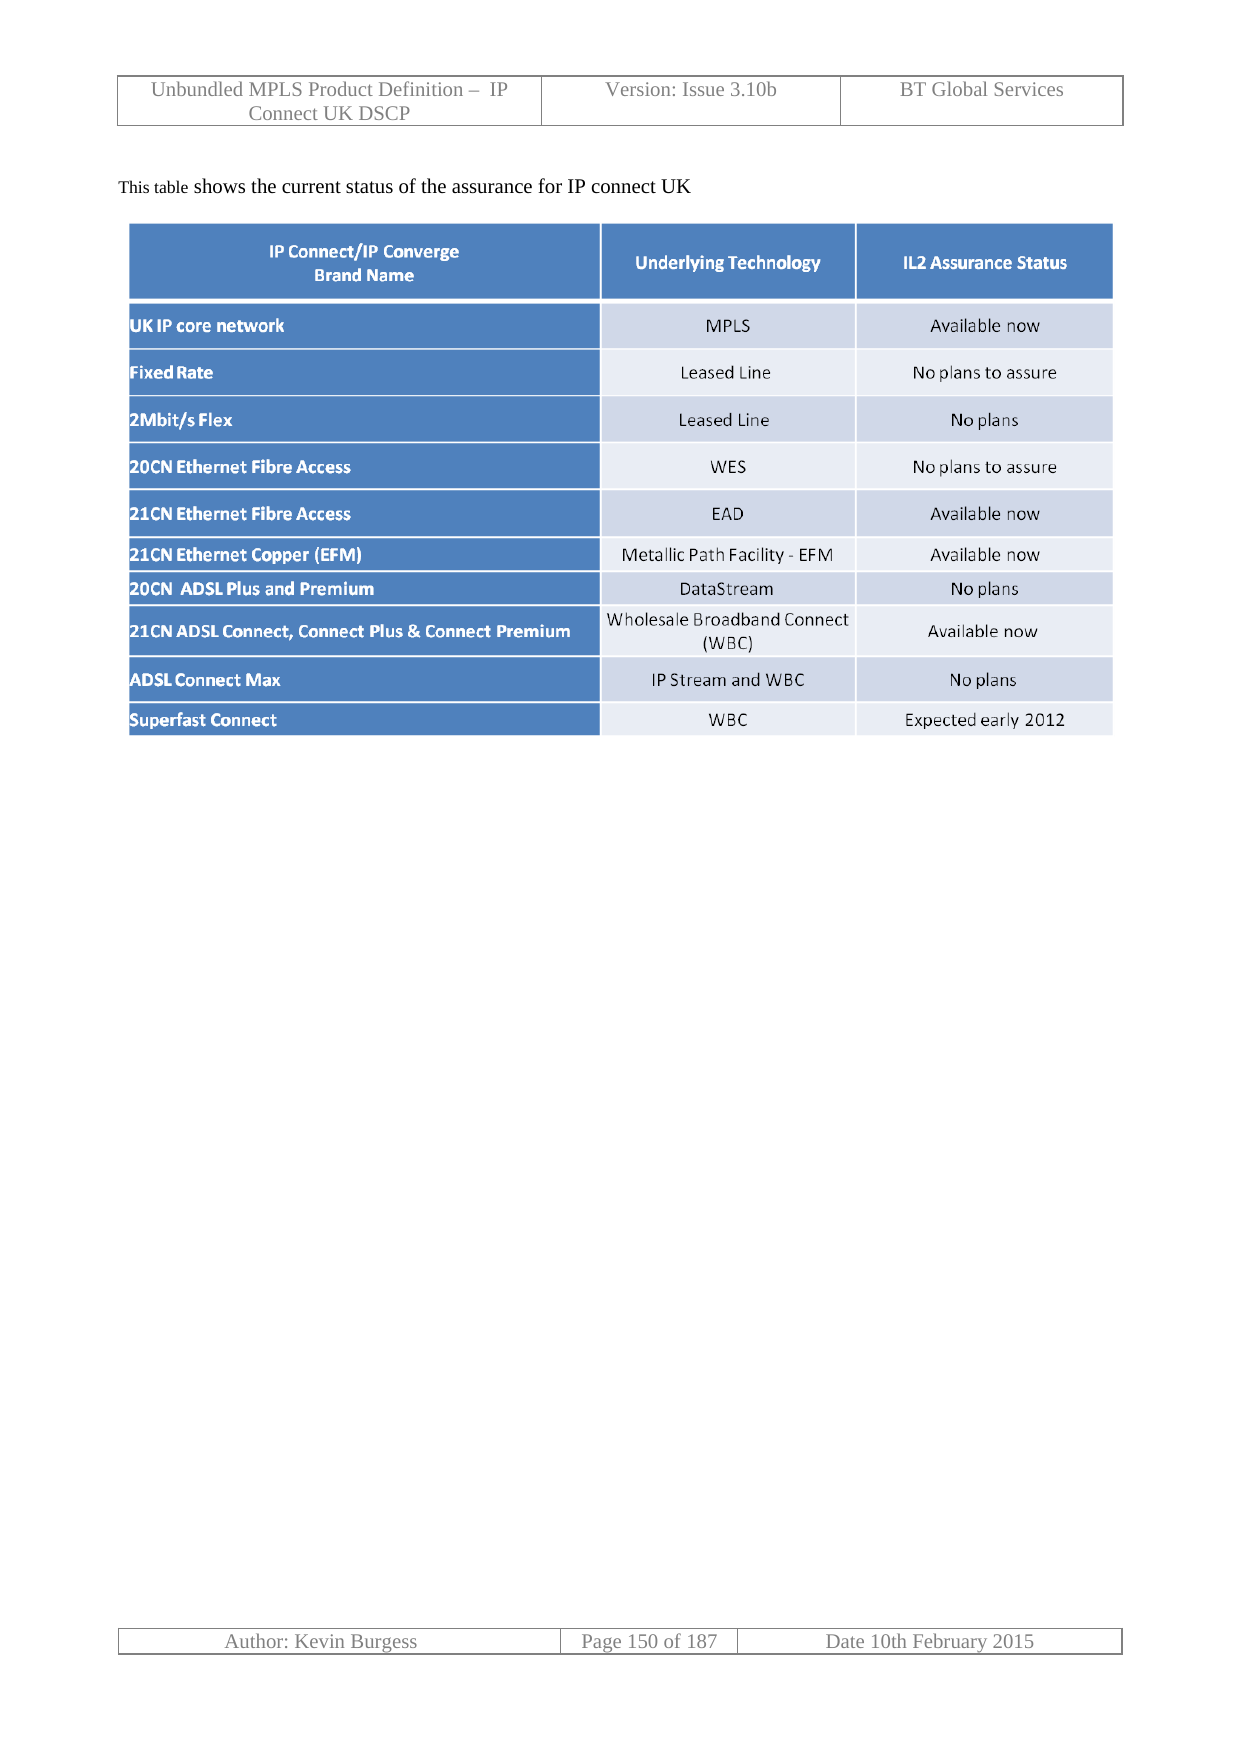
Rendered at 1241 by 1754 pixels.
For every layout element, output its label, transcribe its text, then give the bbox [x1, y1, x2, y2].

text This table shows the current status of the assurance for IP connect UK [118, 174, 1122, 198]
picture [118, 212, 1123, 746]
